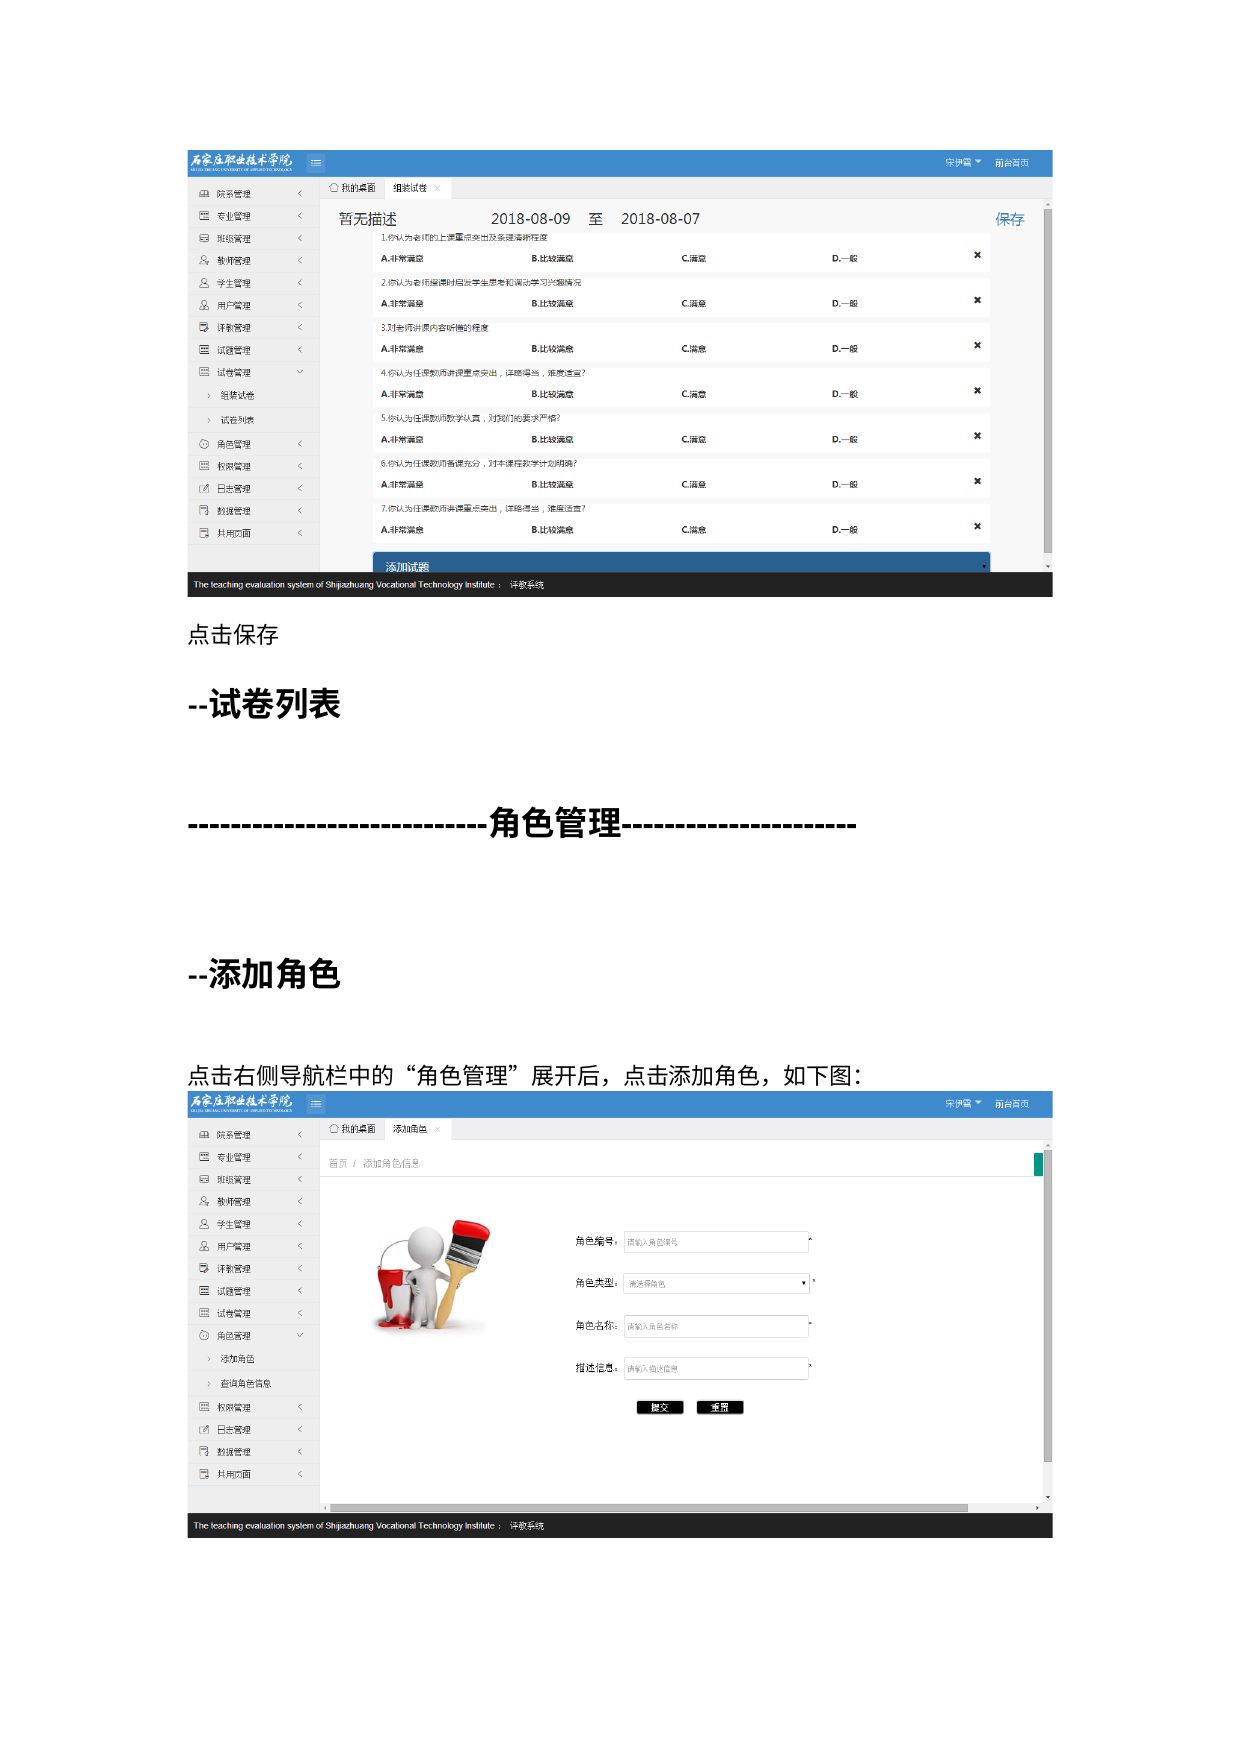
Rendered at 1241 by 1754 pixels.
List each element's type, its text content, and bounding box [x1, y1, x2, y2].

text 点击右侧导航栏中的“角色管理”展开后，点击添加角色，如下图： [187, 1058, 1053, 1091]
text 点击保存 [187, 617, 1053, 650]
subtitle --试卷列表 [187, 677, 1053, 726]
picture [187, 1091, 1053, 1538]
subtitle --添加角色 [187, 947, 1053, 996]
subtitle ----------------------------角色管理---------------------- [187, 796, 1053, 845]
picture [187, 150, 1053, 597]
